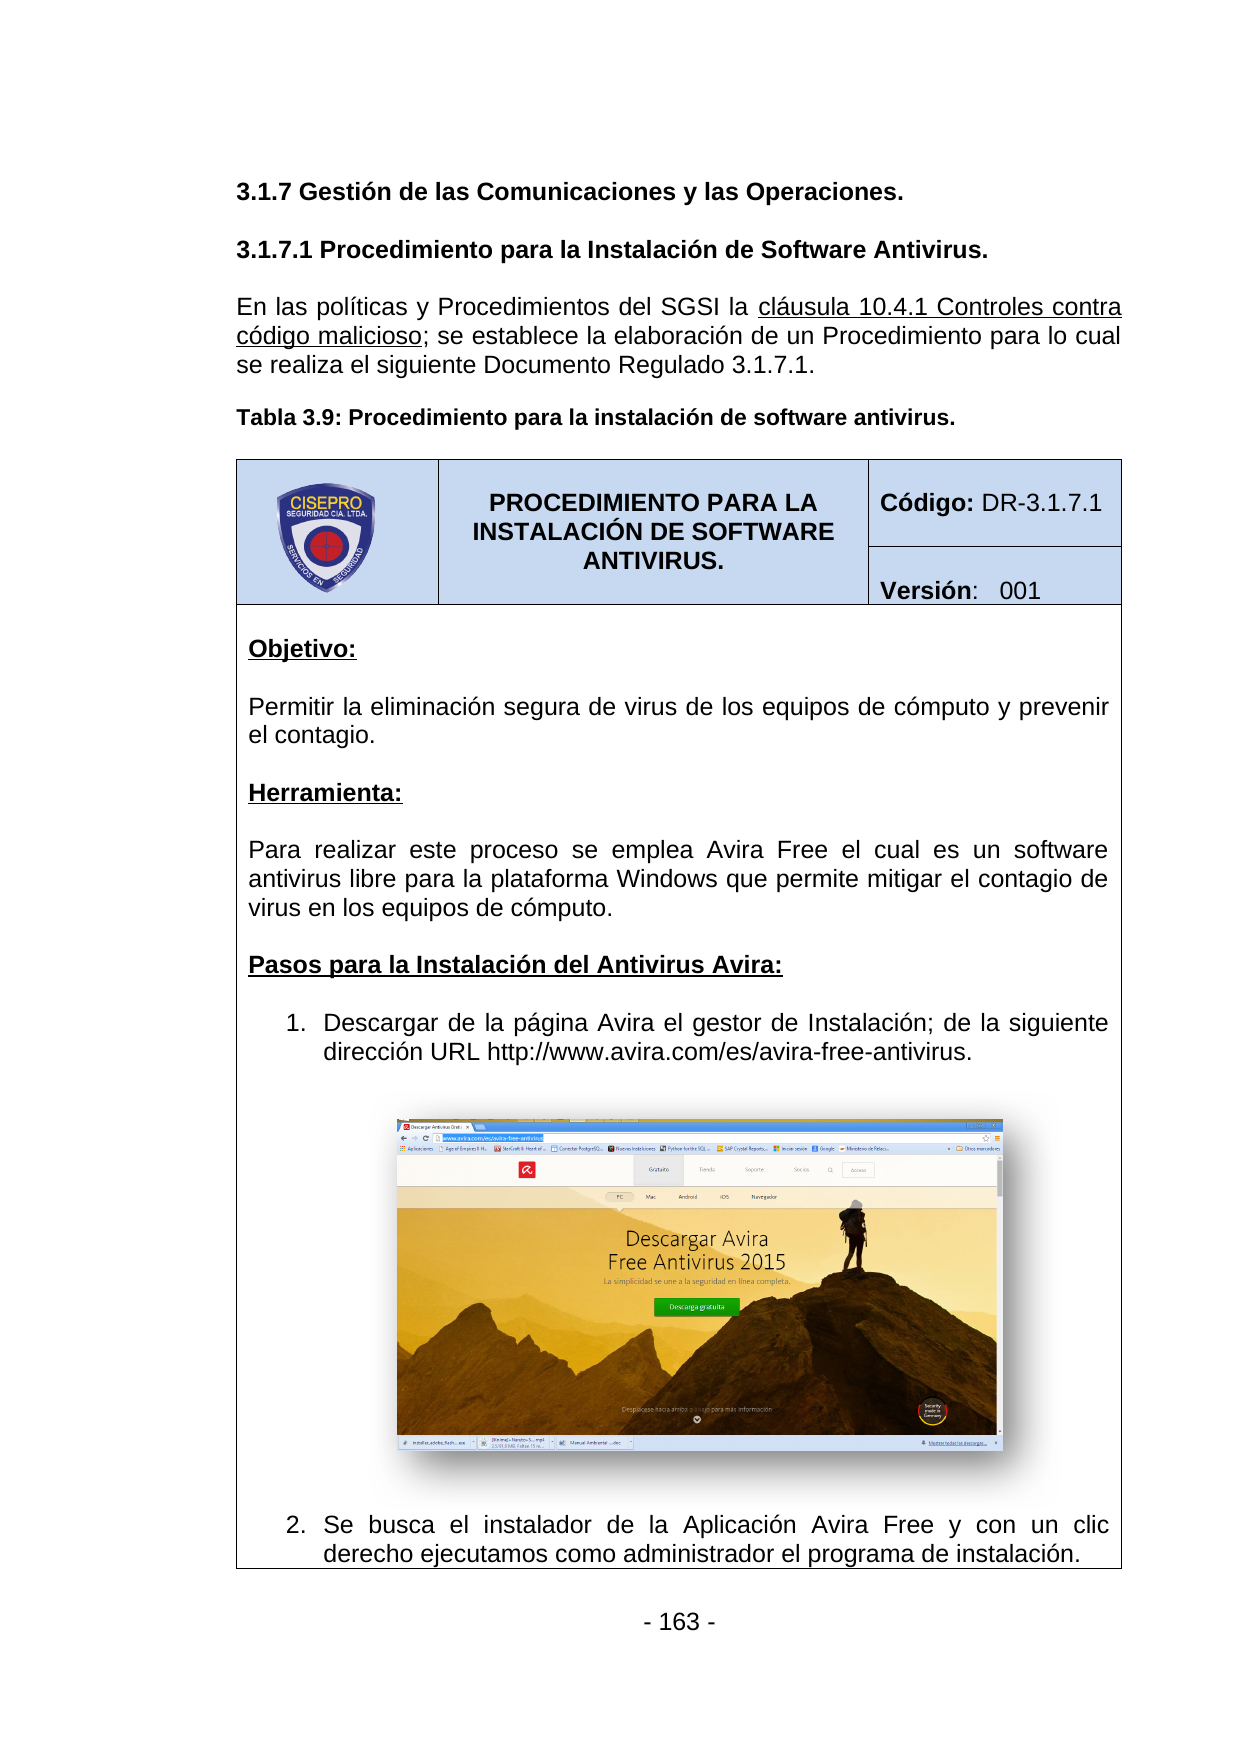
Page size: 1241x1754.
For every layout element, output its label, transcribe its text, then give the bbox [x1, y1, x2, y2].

subtitle 3.1.7.1 Procedimiento para la Instalación de Software Antivirus. [236, 235, 1122, 263]
table_header [237, 460, 438, 604]
picture [277, 483, 378, 593]
text En las políticas y Procedimientos del SGSI la cláusula 10.4.1 Controles contra código malicioso; se establece la elaboración de un Procedimiento para lo cual se realiza el siguiente Documento Regulado 3.1.7.1. [236, 292, 1122, 378]
picture [397, 1119, 1003, 1451]
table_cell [237, 605, 1121, 1567]
table_cell Versión: 001 [869, 547, 1121, 604]
text Tabla 3.9: Procedimiento para la instalación de software antivirus. [236, 403, 1122, 430]
table_header PROCEDIMIENTO PARA LA INSTALACIÓN DE SOFTWARE ANTIVIRUS. [439, 460, 868, 604]
table_header Código: DR-3.1.7.1 [869, 460, 1121, 546]
subtitle 3.1.7 Gestión de las Comunicaciones y las Operaciones. [236, 177, 1122, 206]
